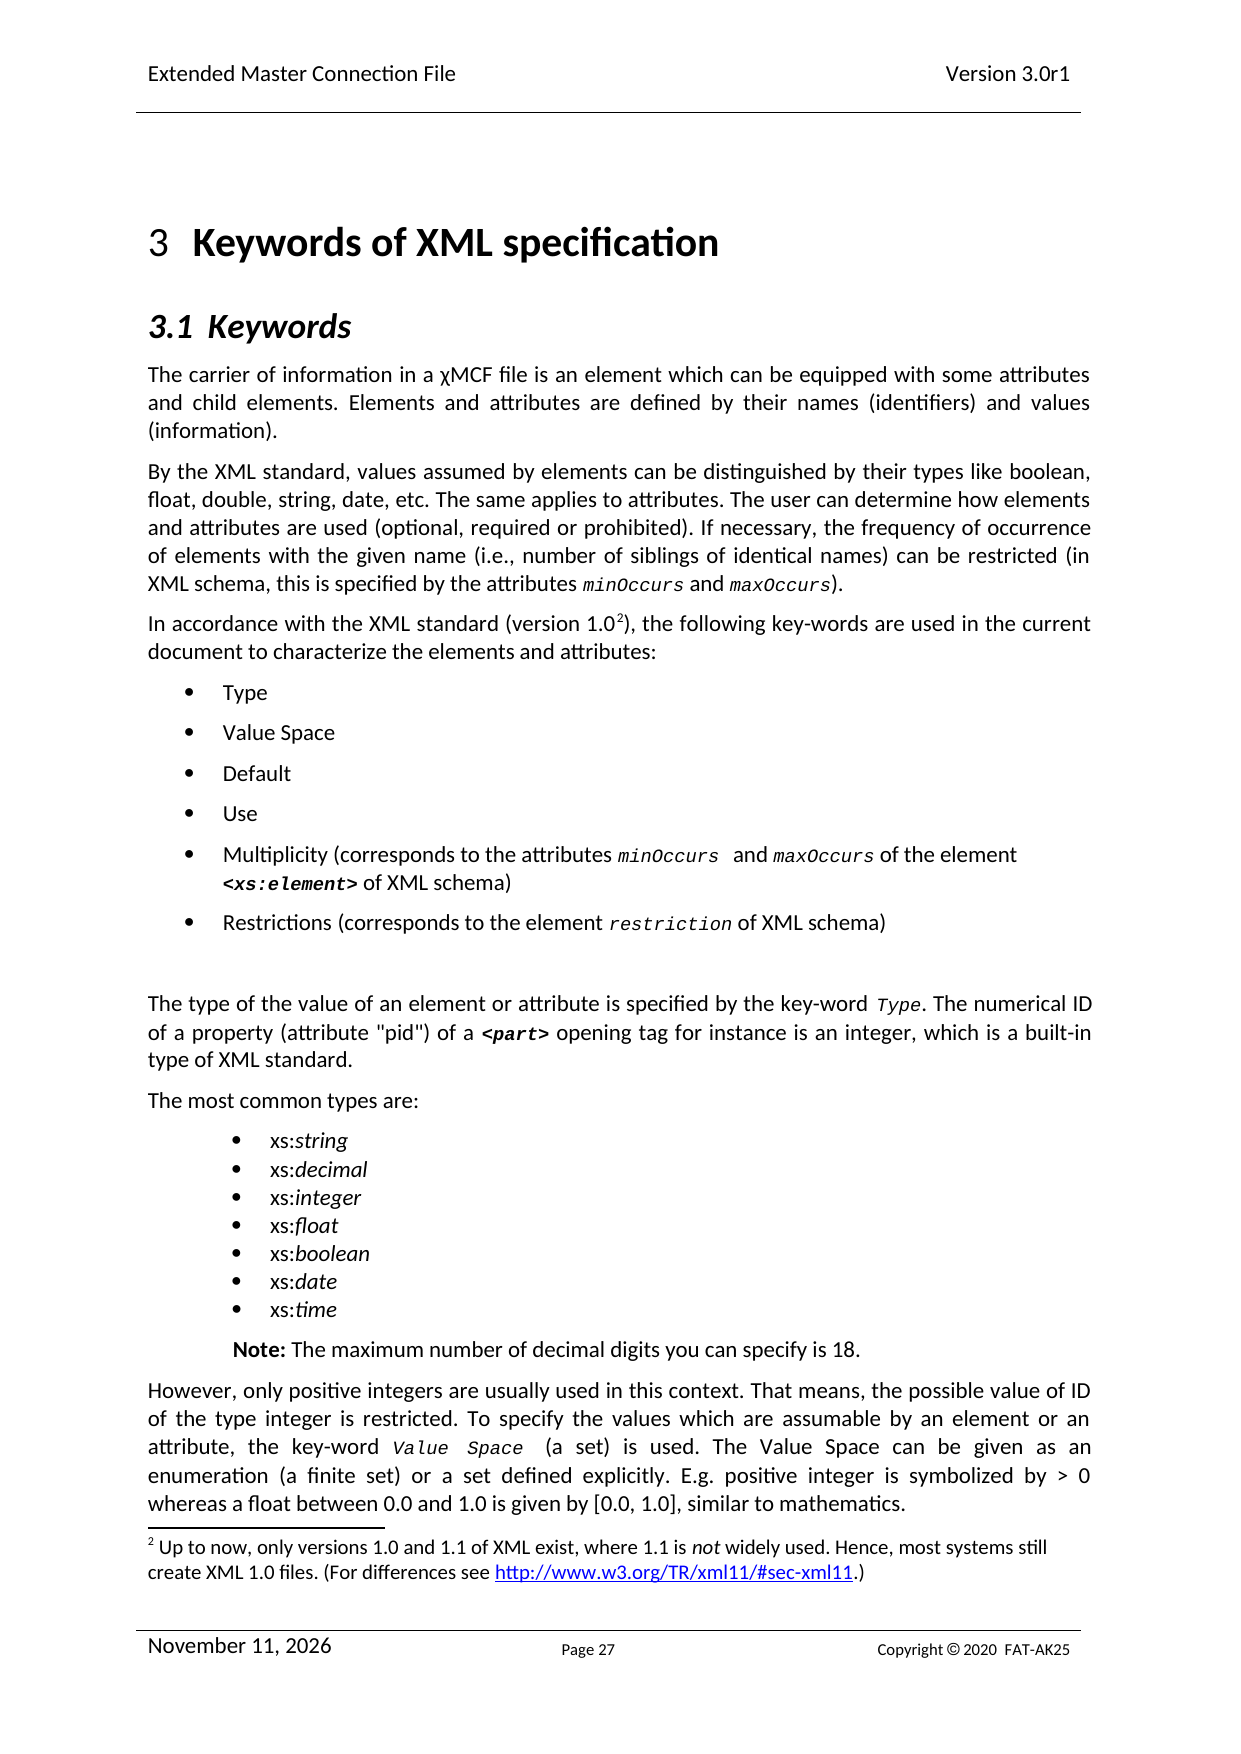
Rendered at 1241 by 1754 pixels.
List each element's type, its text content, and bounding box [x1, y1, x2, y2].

list Use [185, 799, 1092, 827]
list Multiplicity (corresponds to the attributes minOccurs and maxOccurs of the element <xs:element> of XML schema) [185, 840, 1092, 896]
text The carrier of information in a χMCF file is an element which can be equipped with some attributes and child elements. Elements and attributes are defined by their names (identifiers) and values (information). [148, 360, 1092, 444]
list Note: The maximum number of decimal digits you can specify is 18. [233, 1335, 1092, 1363]
text By the XML standard, values assumed by elements can be distinguished by their types like boolean, float, double, string, date, etc. The same applies to attributes. The user can determine how elements and attributes are used (optional, required or prohibited). If necessary, the frequency of occurrence of elements with the given name (i.e., number of siblings of identical names) can be restricted (in XML schema, this is specified by the attributes minOccurs and maxOccurs). [148, 457, 1092, 597]
list xs:string [232, 1127, 1092, 1155]
subtitle Keywords [148, 304, 1092, 348]
list Default [185, 759, 1092, 787]
text However, only positive integers are usually used in this context. That means, the possible value of ID of the type integer is restricted. To specify the values which are assumable by an element or an attribute, the key-word Value Space (a set) is used. The Value Space can be given as an enumeration (a finite set) or a set defined explicitly. E.g. positive integer is symbolized by > 0 whereas a float between 0.0 and 1.0 is given by [0.0, 1.0], similar to mathematics. [148, 1376, 1092, 1517]
subtitle Keywords of XML specification [148, 216, 1092, 267]
text The type of the value of an element or attribute is specified by the key-word Type. The numerical ID of a property (attribute "pid") of a <part> opening tag for instance is an integer, which is a built-in type of XML standard. [148, 989, 1092, 1074]
text The most common types are: [148, 1086, 1092, 1114]
list xs:time [233, 1295, 1092, 1323]
text In accordance with the XML standard (version 1.0), the following key-words are used in the current document to characterize the elements and attributes: [148, 609, 1092, 665]
list xs:decimal [232, 1155, 1092, 1183]
list Restrictions (corresponds to the element restriction of XML schema) [185, 908, 1092, 937]
list xs:boolean [232, 1239, 1092, 1267]
list xs:float [232, 1211, 1092, 1239]
list Type [185, 678, 1092, 706]
list xs:date [232, 1267, 1092, 1295]
list Value Space [185, 718, 1092, 746]
list xs:integer [232, 1183, 1092, 1211]
